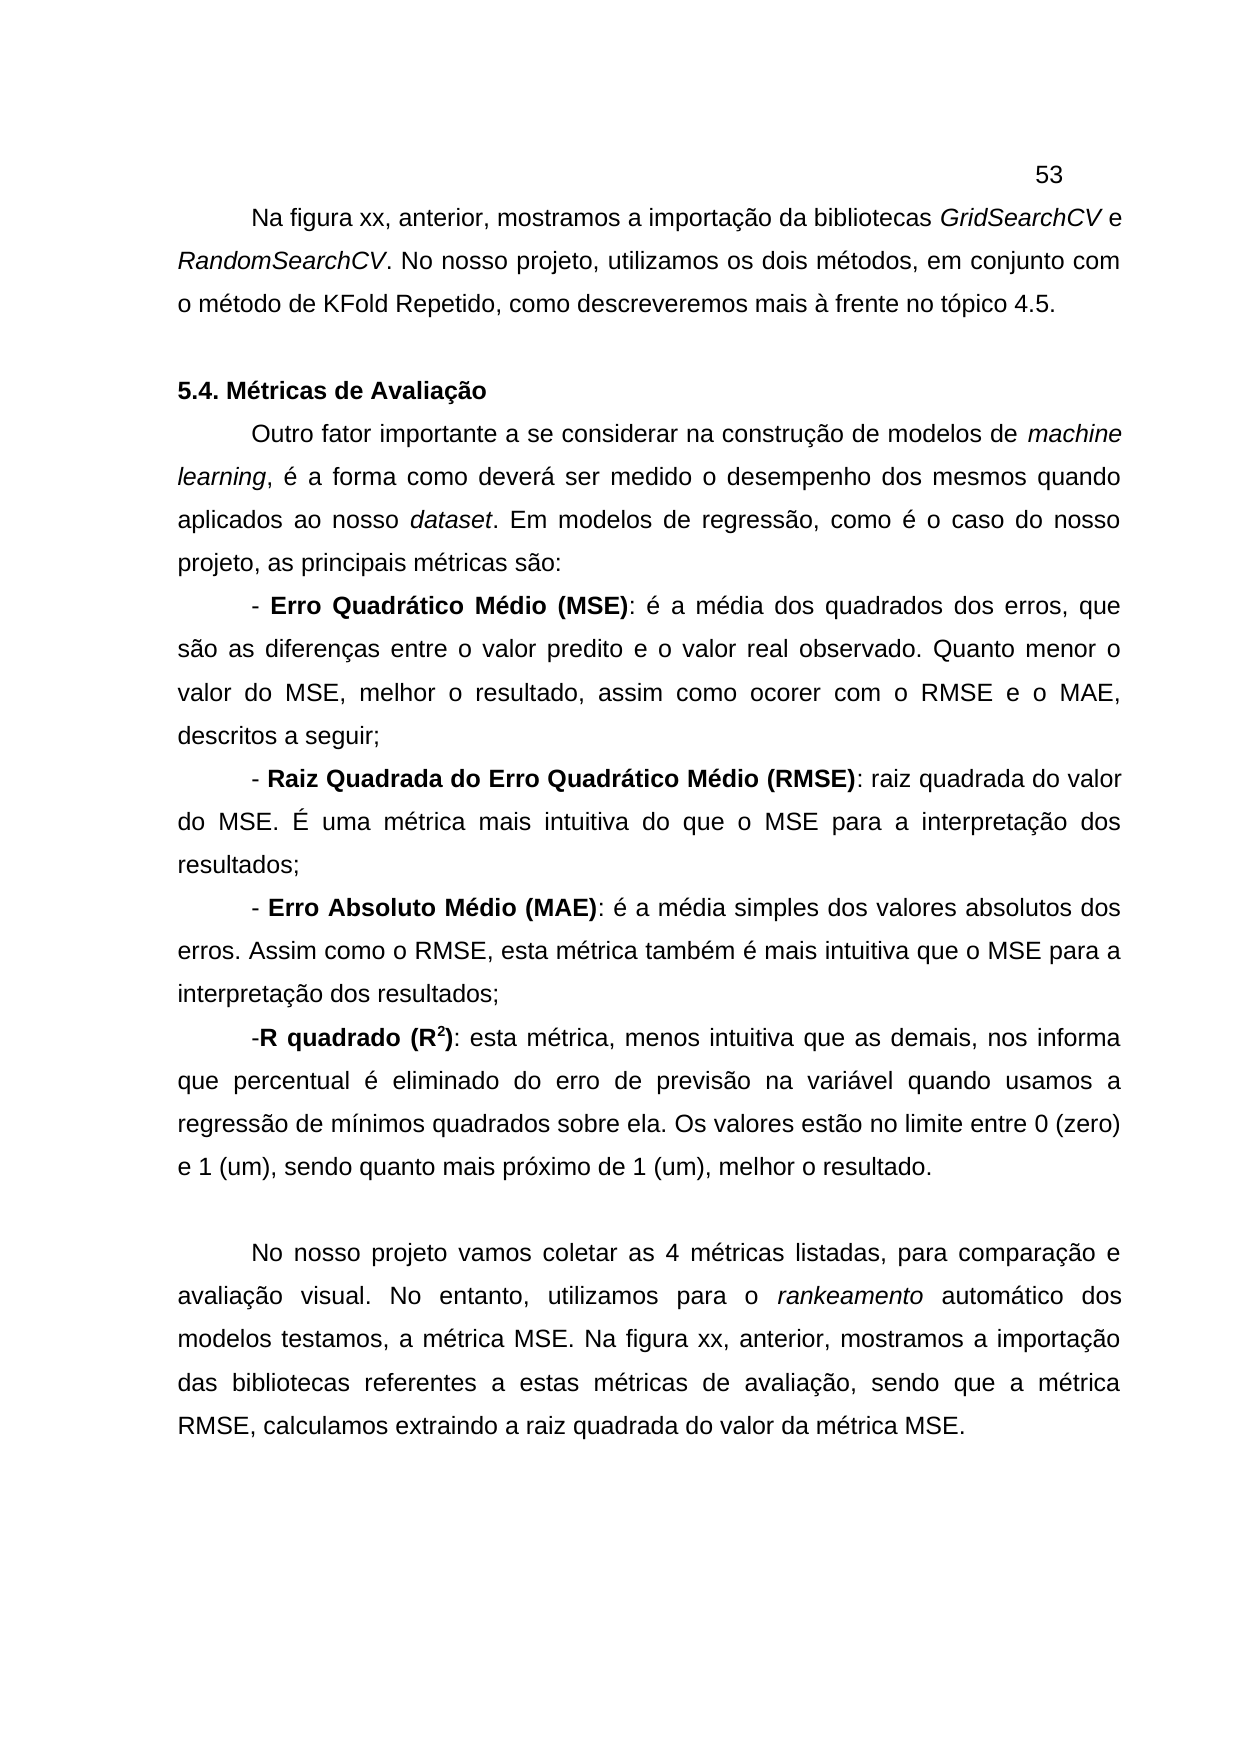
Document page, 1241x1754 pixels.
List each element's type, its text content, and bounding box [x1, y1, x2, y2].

text -R quadrado (R2): esta métrica, menos intuitiva que as demais, nos informa que percentual é eliminado do erro de previsão na variável quando usamos a regressão de mínimos quadrados sobre ela. Os valores estão no limite entre 0 (zero) e 1 (um), sendo quanto mais próximo de 1 (um), melhor o resultado. [177, 1022, 1122, 1181]
text - Raiz Quadrada do Erro Quadrático Médio (RMSE): raiz quadrada do valor do MSE. É uma métrica mais intuitiva do que o MSE para a interpretação dos resultados; [177, 764, 1122, 879]
text Outro fator importante a se considerar na construção de modelos de machine learning, é a forma como deverá ser medido o desempenho dos mesmos quando aplicados ao nosso dataset. Em modelos de regressão, como é o caso do nosso projeto, as principais métricas são: [177, 419, 1122, 577]
text No nosso projeto vamos coletar as 4 métricas listadas, para comparação e avaliação visual. No entanto, utilizamos para o rankeamento automático dos modelos testamos, a métrica MSE. Na figura xx, anterior, mostramos a importação das bibliotecas referentes a estas métricas de avaliação, sendo que a métrica RMSE, calculamos extraindo a raiz quadrada do valor da métrica MSE. [177, 1238, 1122, 1439]
text - Erro Quadrático Médio (MSE): é a média dos quadrados dos erros, que são as diferenças entre o valor predito e o valor real observado. Quanto menor o valor do MSE, melhor o resultado, assim como ocorer com o RMSE e o MAE, descritos a seguir; [177, 591, 1122, 749]
text Na figura xx, anterior, mostramos a importação da bibliotecas GridSearchCV e RandomSearchCV. No nosso projeto, utilizamos os dois métodos, em conjunto com o método de KFold Repetido, como descreveremos mais à frente no tópico 4.5. [177, 203, 1122, 318]
subtitle 5.4. Métricas de Avaliação [177, 376, 1122, 404]
text - Erro Absoluto Médio (MAE): é a média simples dos valores absolutos dos erros. Assim como o RMSE, esta métrica também é mais intuitiva que o MSE para a interpretação dos resultados; [177, 893, 1122, 1008]
